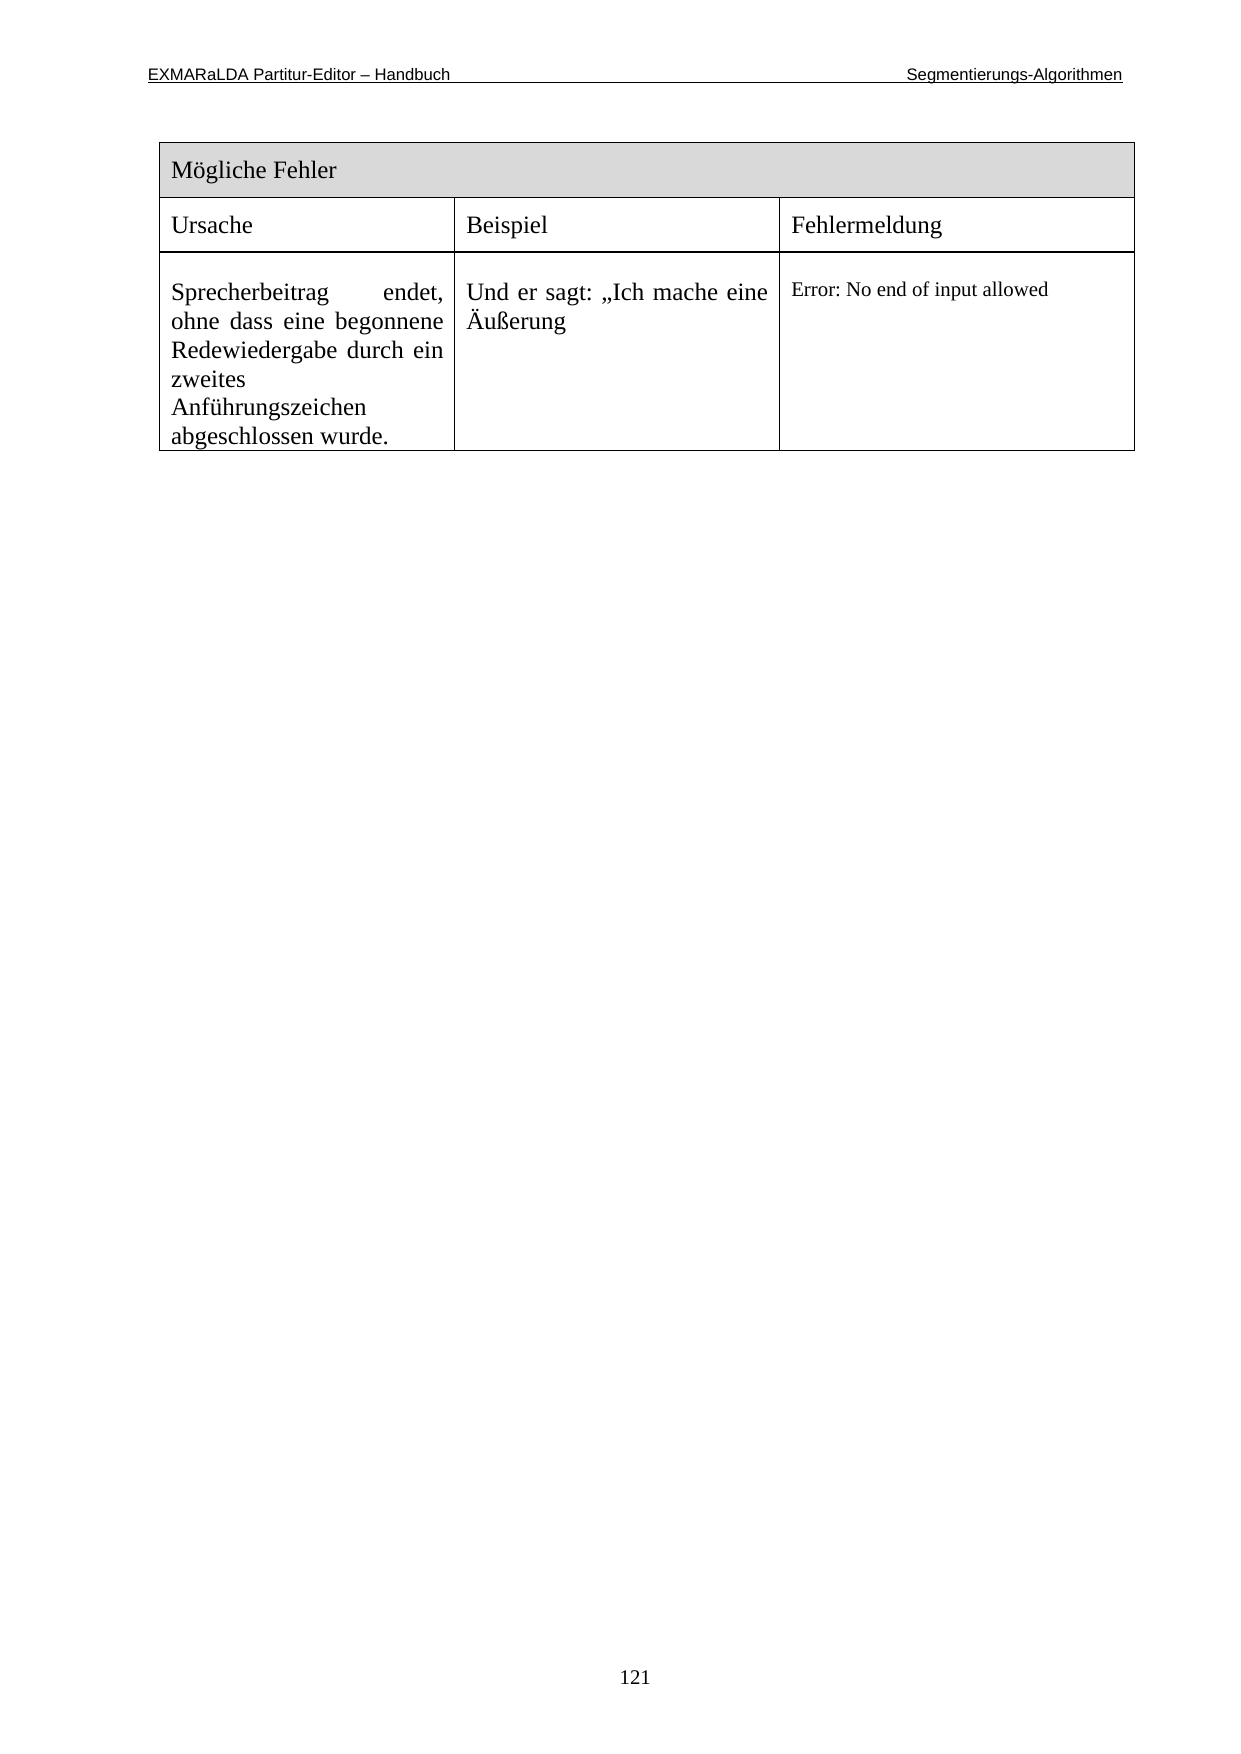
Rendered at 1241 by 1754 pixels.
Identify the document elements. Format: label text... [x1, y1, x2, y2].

table_header Mögliche Fehler [160, 143, 1134, 197]
table_cell Und er sagt: „Ich mache eine Äußerung [455, 253, 779, 450]
table_cell Beispiel [455, 198, 779, 251]
table_cell Sprecherbeitrag endet, ohne dass eine begonnene Redewiedergabe durch ein zweites Anführungszeichen abgeschlossen wurde. [160, 253, 454, 450]
table_cell Ursache [160, 198, 454, 251]
table_cell Error: No end of input allowed [780, 253, 1134, 450]
table_cell Fehlermeldung [780, 198, 1134, 251]
